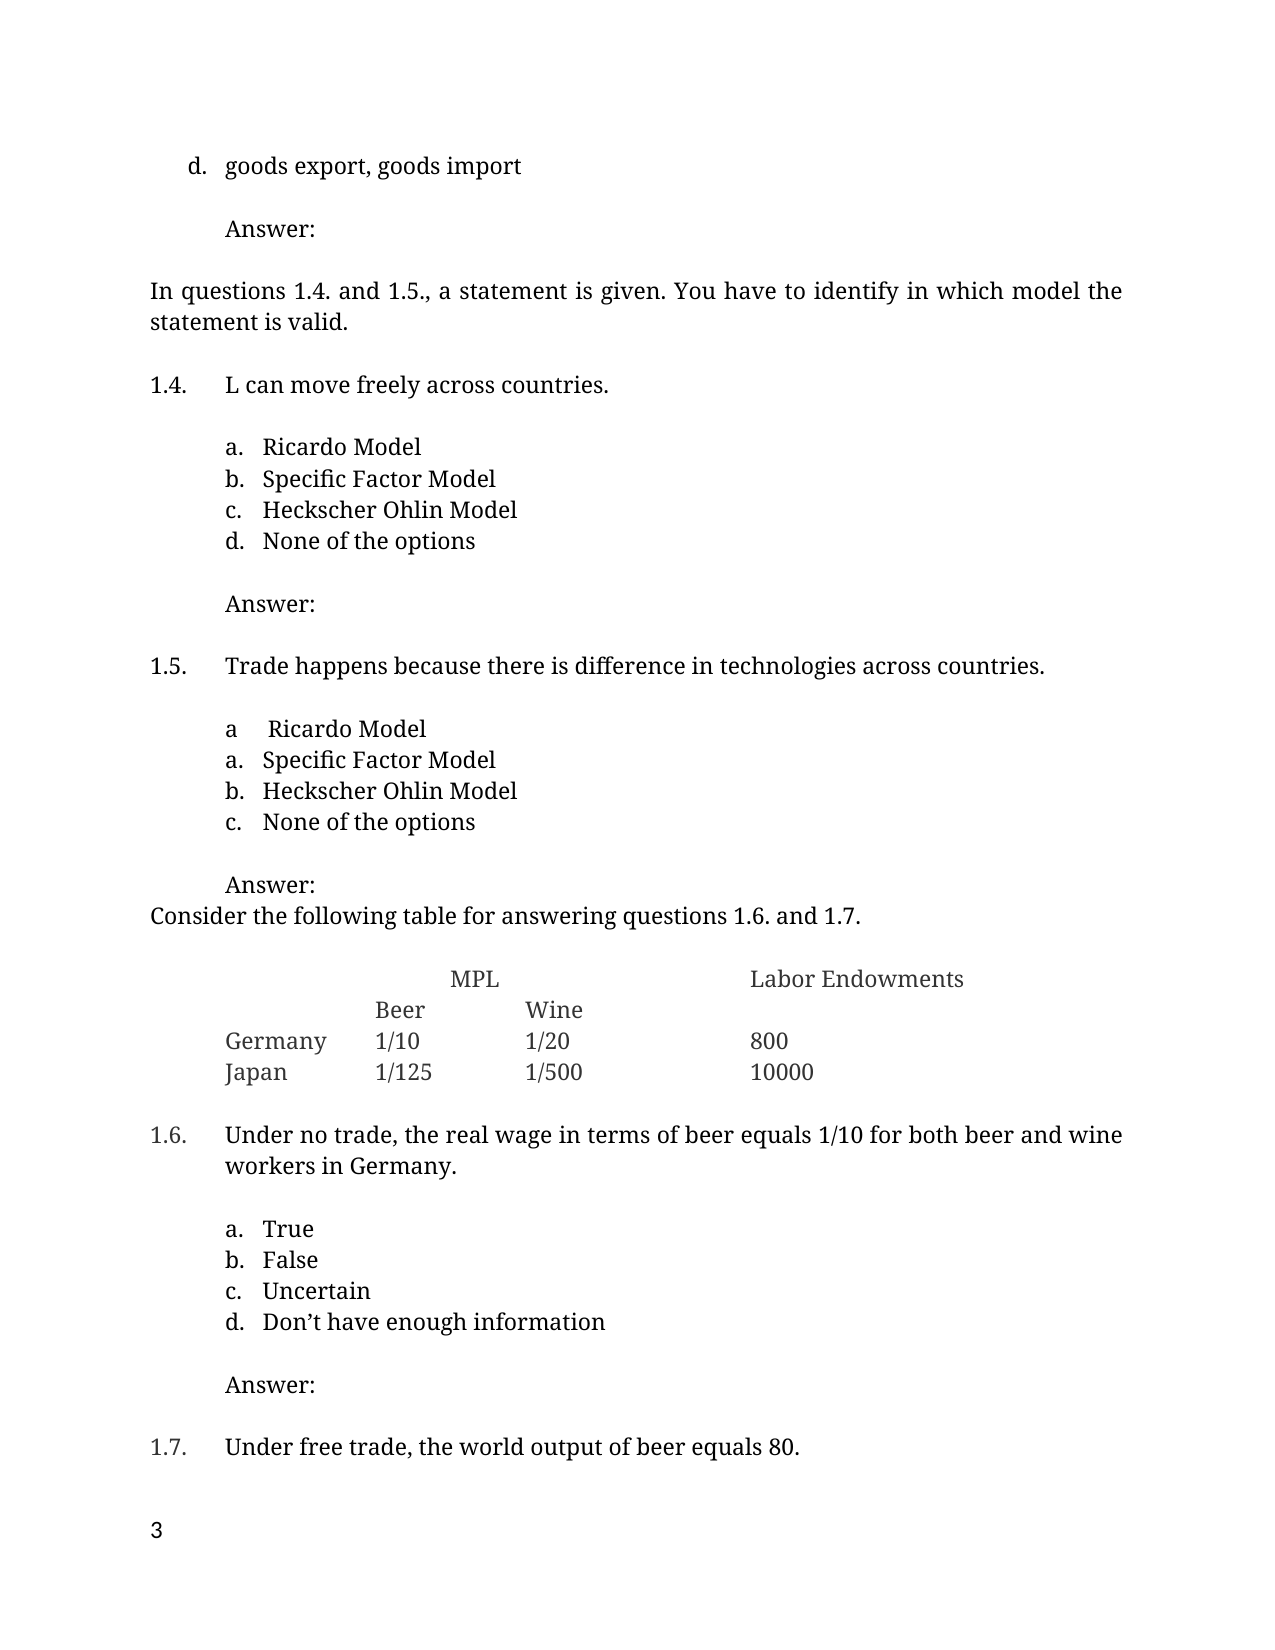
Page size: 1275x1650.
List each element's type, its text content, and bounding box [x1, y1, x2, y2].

list Trade happens because there is difference in technologies across countries. [150, 650, 1125, 681]
text In questions 1.4. and 1.5., a statement is given. You have to identify in which model the statement is valid. [150, 275, 1125, 337]
text a Ricardo Model [225, 712, 1125, 744]
text Germany 1/10 1/20 800 [150, 1025, 1125, 1056]
list L can move freely across countries. [150, 369, 1125, 400]
list Uncertain [225, 1275, 1125, 1306]
list Answer: [225, 869, 1125, 900]
list Specific Factor Model [225, 744, 1125, 775]
list Answer: [225, 587, 1125, 619]
list Answer: [225, 212, 1125, 244]
list Heckscher Ohlin Model [225, 775, 1125, 806]
list goods export, goods import [187, 150, 1125, 181]
list Under no trade, the real wage in terms of beer equals 1/10 for both beer and wine workers in Germany. [150, 1119, 1125, 1181]
list Ricardo Model [225, 431, 1125, 462]
list None of the options [225, 806, 1125, 837]
text Japan 1/125 1/500 10000 [150, 1056, 1125, 1087]
list Heckscher Ohlin Model [225, 494, 1125, 525]
list True [225, 1212, 1125, 1244]
list Under free trade, the world output of beer equals 80. [150, 1431, 1125, 1462]
list Answer: [225, 1369, 1125, 1400]
list Don’t have enough information [225, 1306, 1125, 1337]
list False [225, 1244, 1125, 1275]
text MPL Labor Endowments [375, 962, 1125, 994]
list Specific Factor Model [225, 462, 1125, 494]
text Consider the following table for answering questions 1.6. and 1.7. [150, 900, 1125, 931]
text Beer Wine [375, 994, 1125, 1025]
list None of the options [225, 525, 1125, 556]
